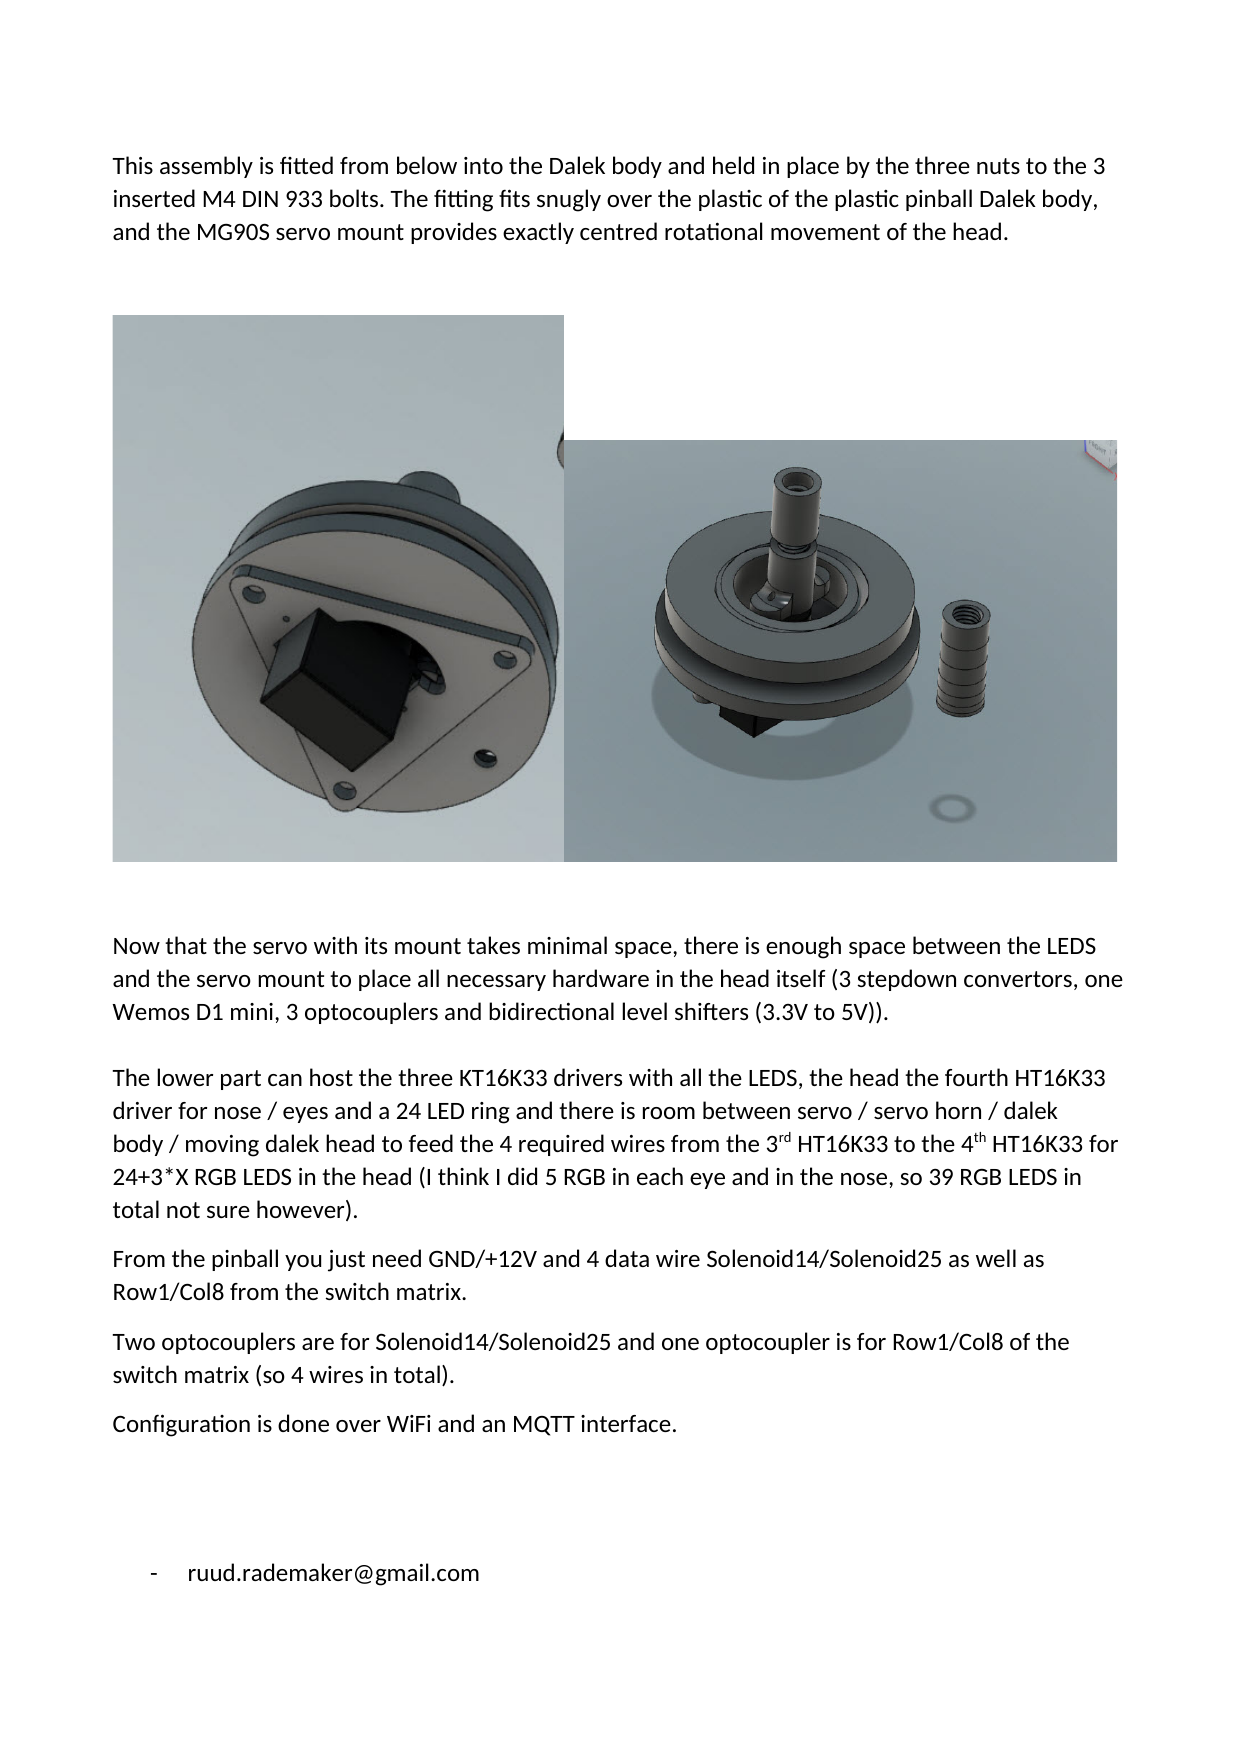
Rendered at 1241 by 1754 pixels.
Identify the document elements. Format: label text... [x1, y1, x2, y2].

text Configuration is done over WiFi and an MQTT interface. [112, 1408, 1128, 1439]
text Two optocouplers are for Solenoid14/Solenoid25 and one optocoupler is for Row1/Col8 of the switch matrix (so 4 wires in total). [112, 1326, 1128, 1389]
list ruud.rademaker@gmail.com [150, 1557, 1128, 1588]
picture [112, 315, 1118, 862]
text From the pinball you just need GND/+12V and 4 data wire Solenoid14/Solenoid25 as well as Row1/Col8 from the switch matrix. [112, 1243, 1128, 1307]
text Now that the servo with its mount takes minimal space, there is enough space between the LEDS and the servo mount to place all necessary hardware in the head itself (3 stepdown convertors, one Wemos D1 mini, 3 optocouplers and bidirectional level shifters (3.3V to 5V)). The lower part can host the three KT16K33 drivers with all the LEDS, the head the fourth HT16K33 driver for nose / eyes and a 24 LED ring and there is room between servo / servo horn / dalek body / moving dalek head to feed the 4 required wires from the 3rd HT16K33 to the 4th HT16K33 for 24+3*X RGB LEDS in the head (I think I did 5 RGB in each eye and in the nose, so 39 RGB LEDS in total not sure however). [112, 930, 1128, 1224]
text This assembly is fitted from below into the Dalek body and held in place by the three nuts to the 3 inserted M4 DIN 933 bolts. The fitting fits snugly over the plastic of the plastic pinball Dalek body, and the MG90S servo mount provides exactly centred rotational movement of the head. [112, 150, 1128, 246]
